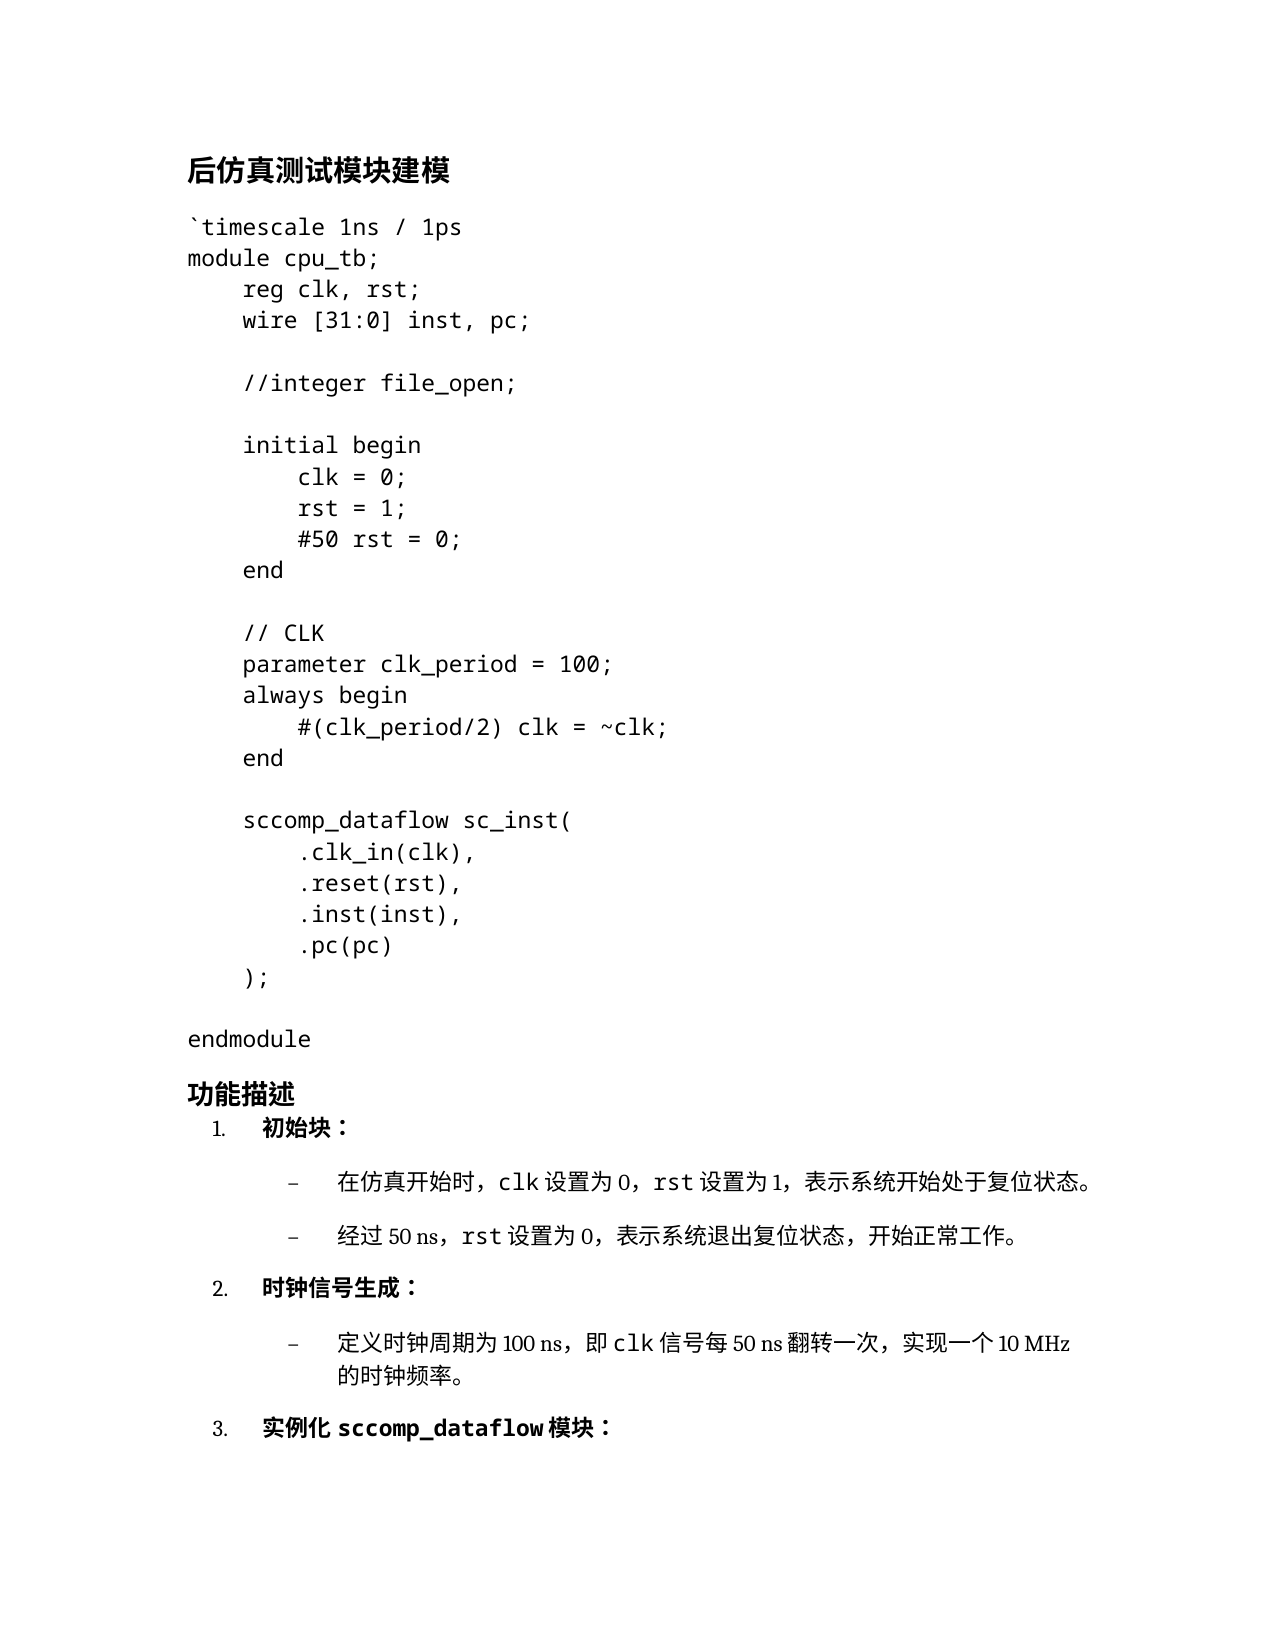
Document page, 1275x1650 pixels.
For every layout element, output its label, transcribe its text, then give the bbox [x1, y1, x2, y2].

subtitle 后仿真测试模块建模 [187, 150, 1087, 190]
list 实例化 sccomp_dataflow 模块： [212, 1412, 1087, 1443]
text `timescale 1ns / 1ps module cpu_tb; reg clk, rst; wire [31:0] inst, pc; //integer file_open; initial begin clk = 0; rst = 1; #50 rst = 0; end // CLK parameter clk_period = 100; always begin #(clk_period/2) clk = ~clk; end sccomp_dataflow sc_inst( .clk_in(clk), .reset(rst), .inst(inst), .pc(pc) ); endmodule [187, 211, 1087, 1054]
list 定义时钟周期为 100 ns，即 clk 信号每 50 ns 翻转一次，实现一个 10 MHz 的时钟频率。 [287, 1324, 1087, 1391]
list 初始块： [212, 1112, 1087, 1143]
subtitle 功能描述 [187, 1075, 1087, 1112]
list 在仿真开始时，clk 设置为 0，rst 设置为 1，表示系统开始处于复位状态。 [287, 1164, 1087, 1197]
list 经过 50 ns，rst 设置为 0，表示系统退出复位状态，开始正常工作。 [287, 1218, 1087, 1252]
list 时钟信号生成： [212, 1272, 1087, 1304]
